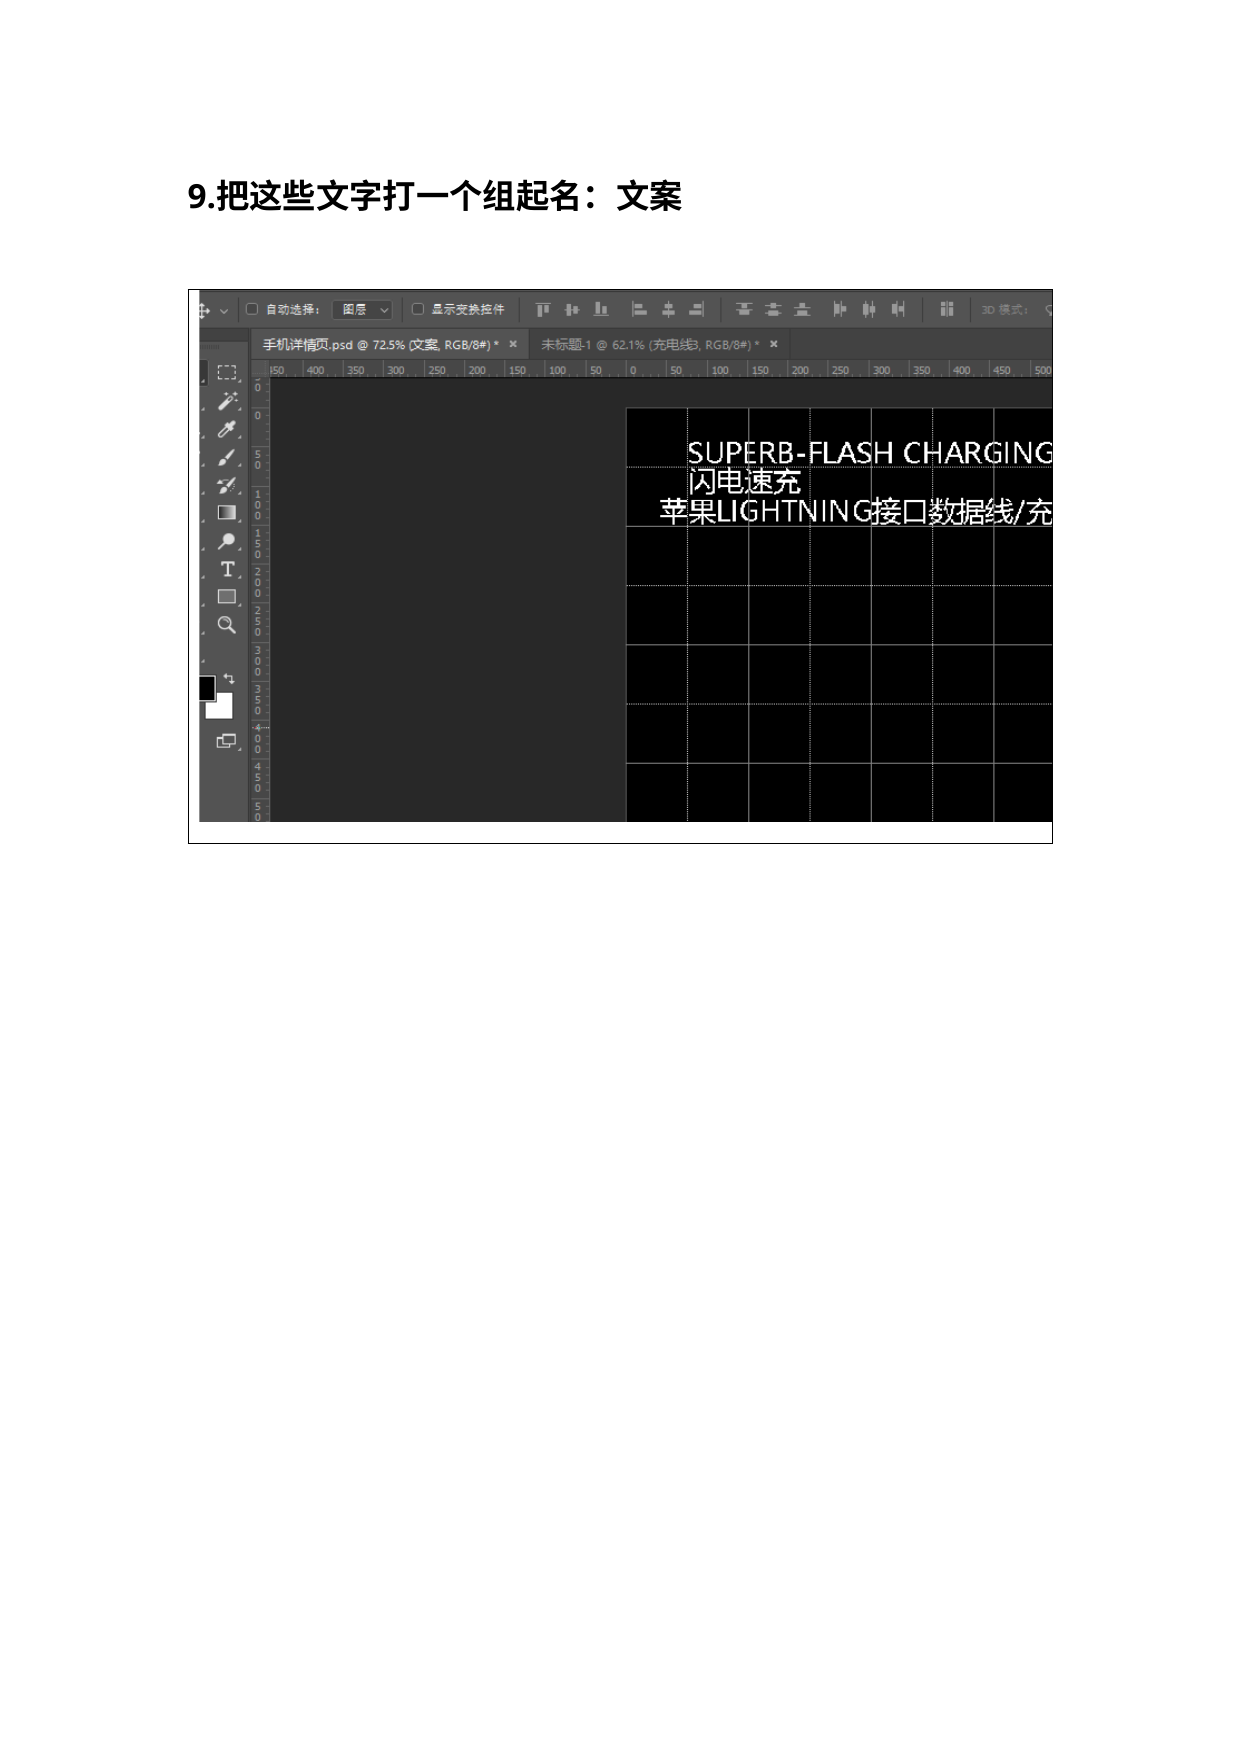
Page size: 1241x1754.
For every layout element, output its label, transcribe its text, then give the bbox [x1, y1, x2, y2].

table_header [189, 290, 1052, 843]
subtitle 9.把这些文字打一个组起名：文案 [187, 162, 1053, 227]
picture [199, 290, 1053, 822]
